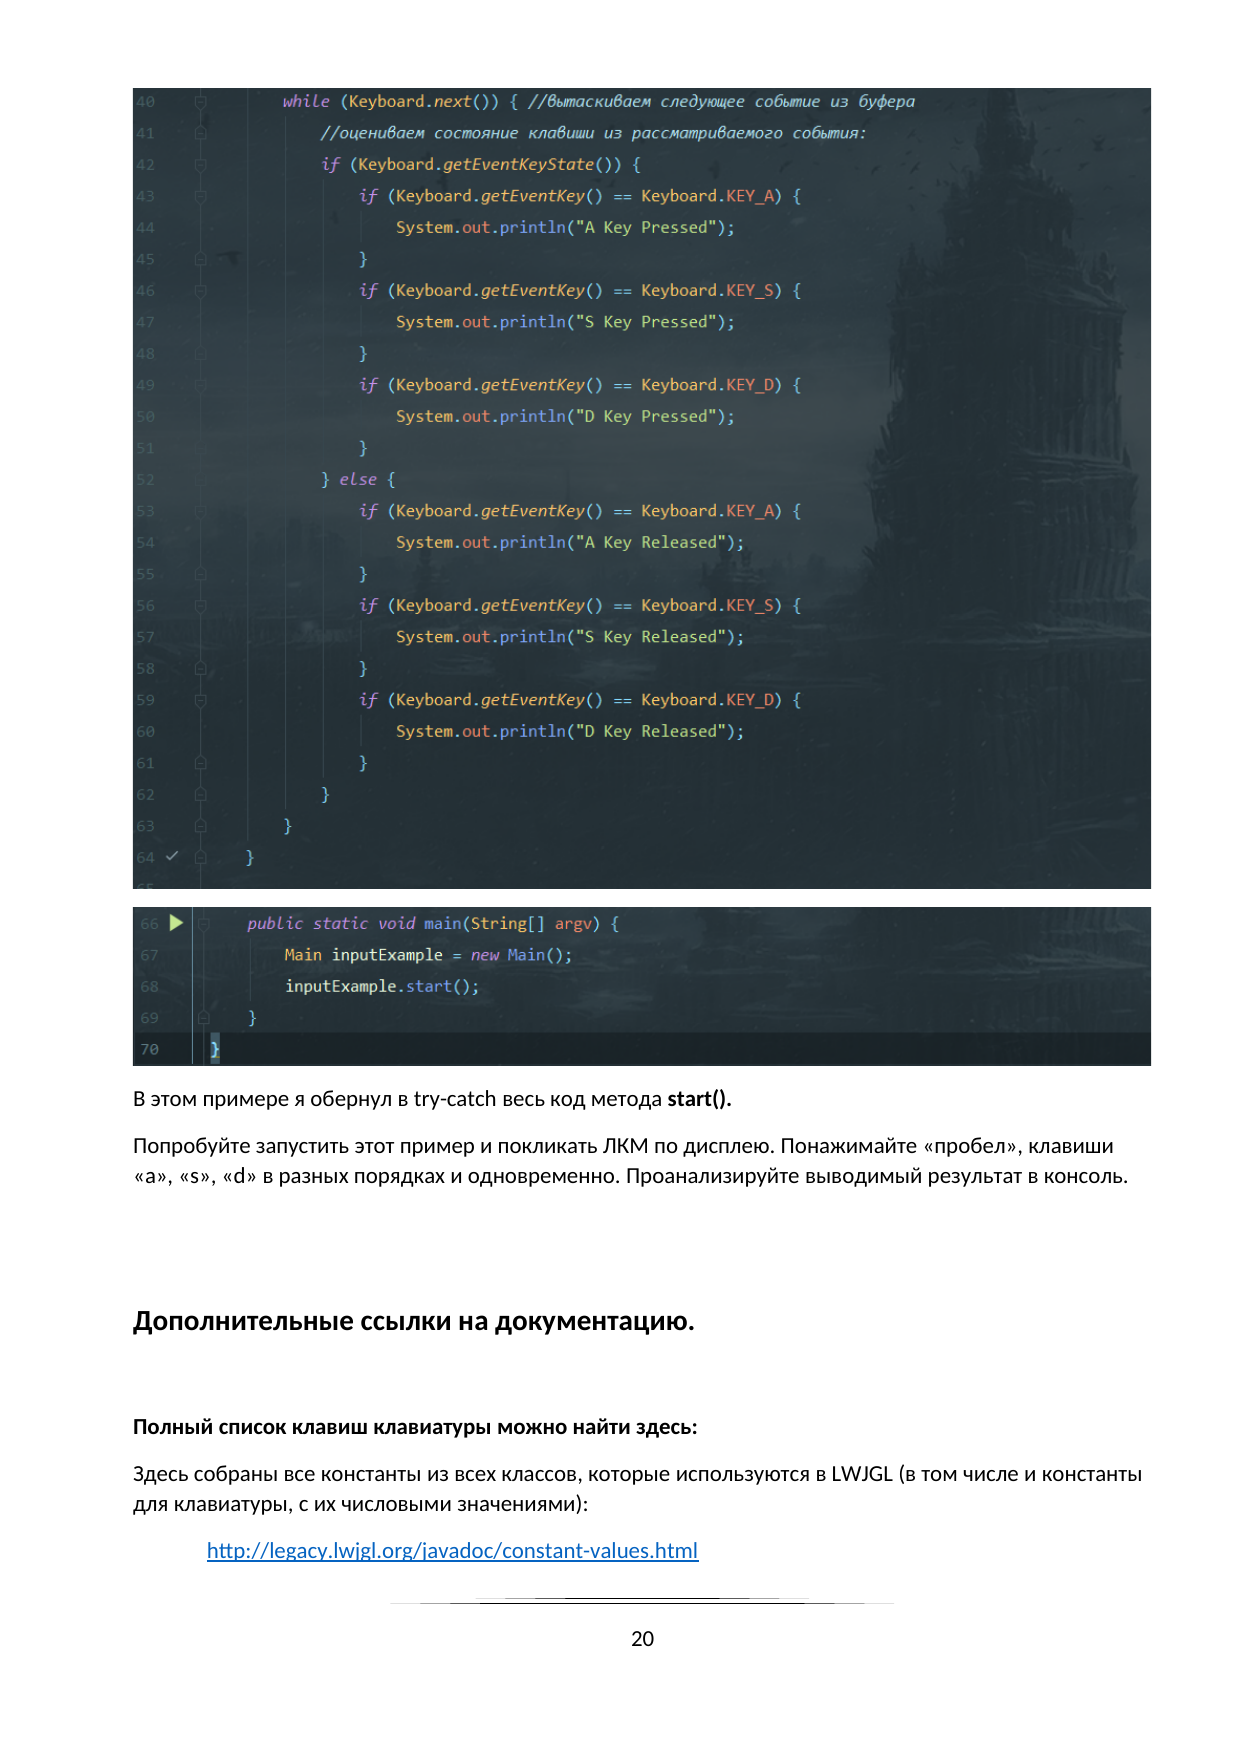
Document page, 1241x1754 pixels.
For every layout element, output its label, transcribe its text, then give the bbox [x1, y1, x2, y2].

picture [132, 907, 1152, 1066]
text Попробуйте запустить этот пример и покликать ЛКМ по дисплею. Понажимайте «пробел», клавиши «a», «s», «d» в разных порядках и одновременно. Проанализируйте выводимый результат в консоль. [133, 1131, 1152, 1189]
text http://legacy.lwjgl.org/javadoc/constant-values.html [207, 1536, 1152, 1564]
text Здесь собраны все константы из всех классов, которые используются в LWJGL (в том числе и константы для клавиатуры, с их числовыми значениями): [133, 1459, 1152, 1517]
text В этом примере я обернул в try-catch весь код метода start(). [133, 1084, 1152, 1112]
text Дополнительные ссылки на документацию. [133, 1302, 1152, 1337]
picture [132, 88, 1152, 889]
text Полный список клавиш клавиатуры можно найти здесь: [133, 1412, 1152, 1440]
